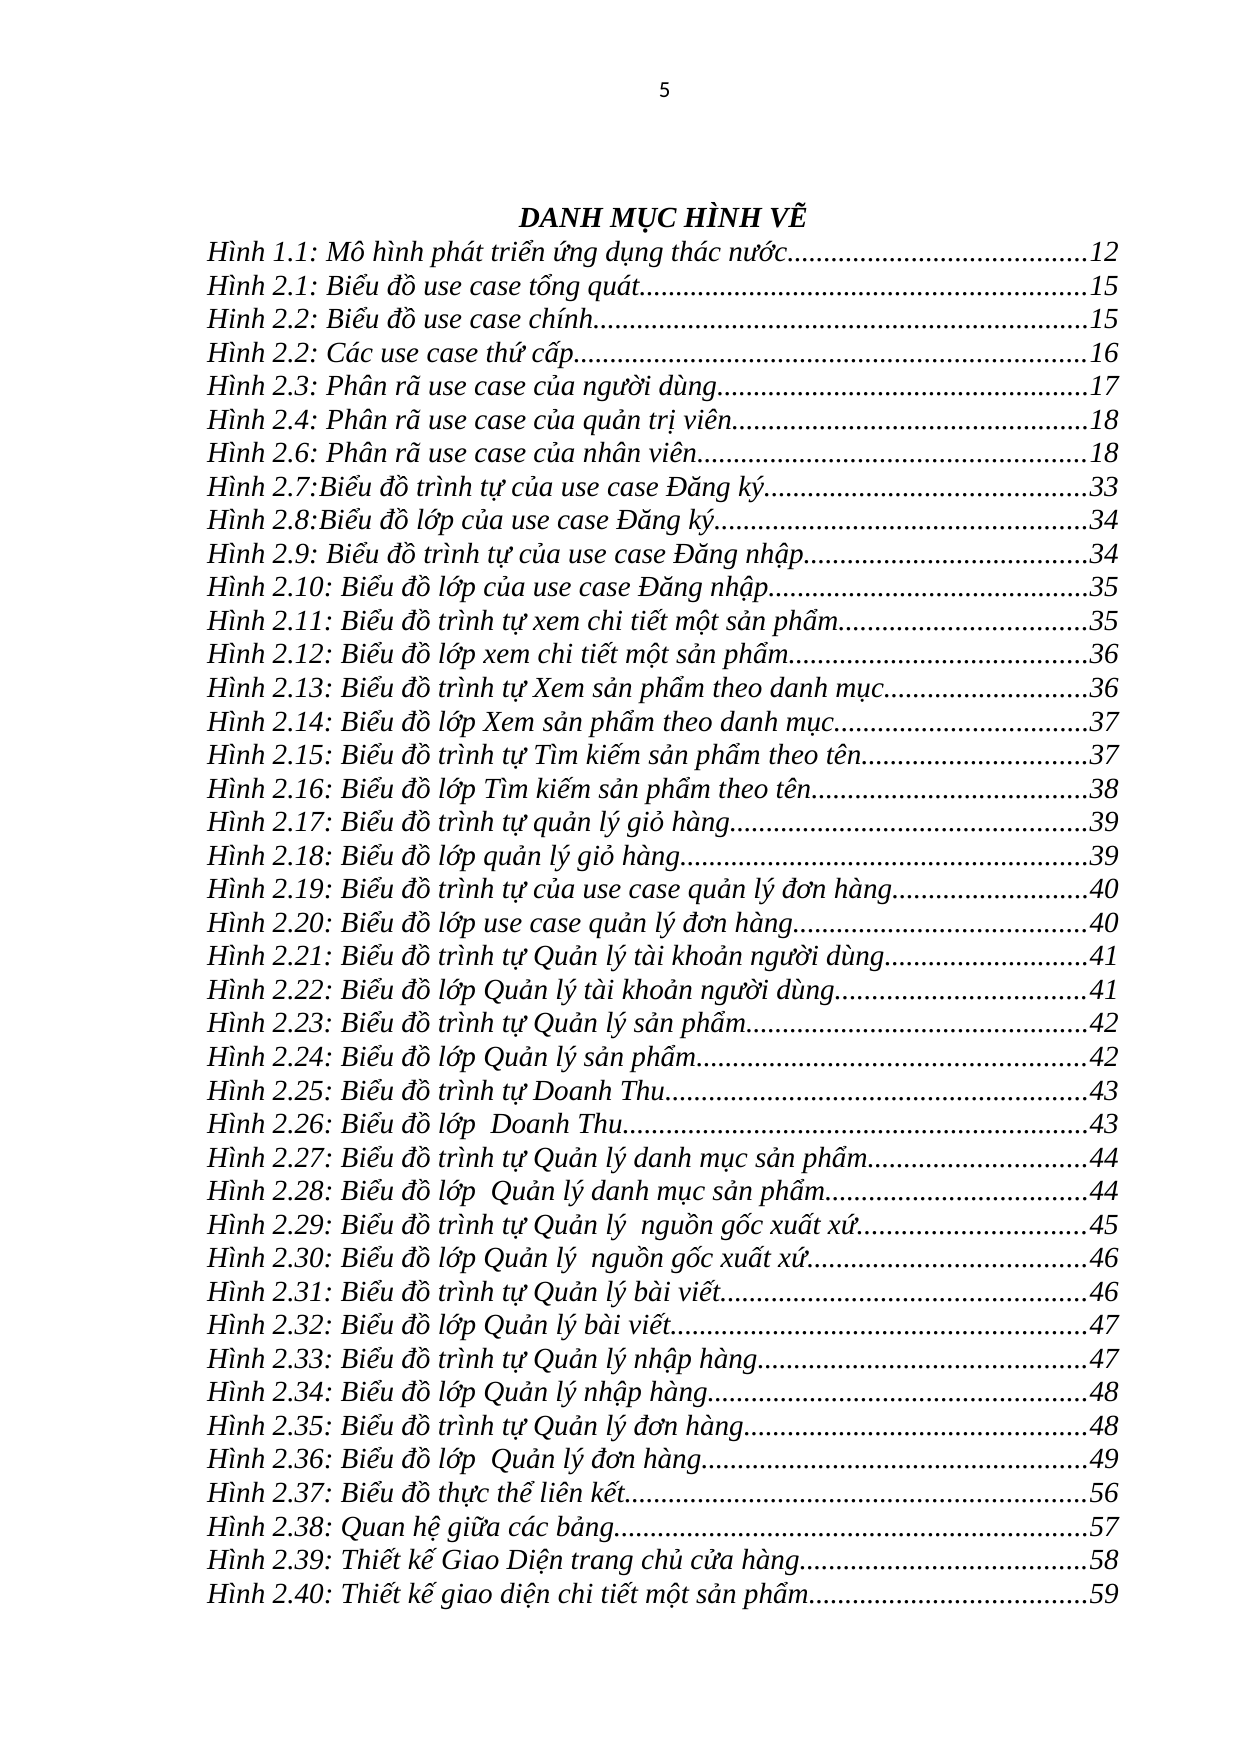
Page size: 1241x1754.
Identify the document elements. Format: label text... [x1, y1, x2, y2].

text Hình 2.3: Phân rã use case của người dùng 17 [207, 368, 1122, 402]
text Hình 2.12: Biểu đồ lớp xem chi tiết một sản phẩm 36 [207, 637, 1122, 670]
text Hình 2.37: Biểu đồ thực thể liên kết 56 [207, 1475, 1122, 1509]
text Hình 1.1: Mô hình phát triển ứng dụng thác nước 12 [207, 234, 1122, 268]
text Hình 2.24: Biểu đồ lớp Quản lý sản phẩm 42 [207, 1039, 1122, 1073]
text Hình 2.22: Biểu đồ lớp Quản lý tài khoản người dùng 41 [207, 972, 1122, 1006]
text Hình 2.13: Biểu đồ trình tự Xem sản phẩm theo danh mục 36 [207, 670, 1122, 704]
text Hình 2.32: Biểu đồ lớp Quản lý bài viết 47 [207, 1307, 1122, 1341]
text Hình 2.10: Biểu đồ lớp của use case Đăng nhập 35 [207, 569, 1122, 603]
text Hình 2.16: Biểu đồ lớp Tìm kiếm sản phẩm theo tên 38 [207, 771, 1122, 804]
text Hình 2.6: Phân rã use case của nhân viên 18 [207, 435, 1122, 469]
text Hình 2.27: Biểu đồ trình tự Quản lý danh mục sản phẩm 44 [207, 1140, 1122, 1173]
text Hình 2.4: Phân rã use case của quản trị viên 18 [207, 402, 1122, 435]
text Hình 2.26: Biểu đồ lớp Doanh Thu 43 [207, 1106, 1122, 1140]
text Hình 2.39: Thiết kế Giao Diện trang chủ cửa hàng 58 [207, 1542, 1122, 1576]
text Hình 2.21: Biểu đồ trình tự Quản lý tài khoản người dùng 41 [207, 938, 1122, 972]
text Hình 2.34: Biểu đồ lớp Quản lý nhập hàng 48 [207, 1374, 1122, 1408]
text Hình 2.1: Biểu đồ use case tổng quát 15 [207, 268, 1122, 301]
text Hình 2.28: Biểu đồ lớp Quản lý danh mục sản phẩm 44 [207, 1173, 1122, 1207]
text Hình 2.20: Biểu đồ lớp use case quản lý đơn hàng 40 [207, 905, 1122, 938]
text Hình 2.33: Biểu đồ trình tự Quản lý nhập hàng 47 [207, 1341, 1122, 1374]
text Hình 2.19: Biểu đồ trình tự của use case quản lý đơn hàng 40 [207, 871, 1122, 905]
text Hình 2.30: Biểu đồ lớp Quản lý nguồn gốc xuất xứ 46 [207, 1240, 1122, 1274]
text Hình 2.14: Biểu đồ lớp Xem sản phẩm theo danh mục 37 [207, 704, 1122, 737]
text Hình 2.15: Biểu đồ trình tự Tìm kiếm sản phẩm theo tên 37 [207, 737, 1122, 771]
text Hình 2.25: Biểu đồ trình tự Doanh Thu 43 [207, 1073, 1122, 1106]
text Hình 2.2: Các use case thứ cấp 16 [207, 335, 1122, 368]
text Hình 2.18: Biểu đồ lớp quản lý giỏ hàng 39 [207, 838, 1122, 871]
text Hình 2.8:Biểu đồ lớp của use case Đăng ký 34 [207, 502, 1122, 536]
text DANH MỤC HÌNH VẼ [207, 201, 1122, 234]
text Hình 2.9: Biểu đồ trình tự của use case Đăng nhập 34 [207, 536, 1122, 569]
text Hình 2.35: Biểu đồ trình tự Quản lý đơn hàng 48 [207, 1408, 1122, 1442]
text Hình 2.11: Biểu đồ trình tự xem chi tiết một sản phẩm 35 [207, 603, 1122, 637]
text Hinh 2.2: Biểu đồ use case chính 15 [207, 301, 1122, 335]
text Hình 2.38: Quan hệ giữa các bảng 57 [207, 1509, 1122, 1542]
text Hình 2.40: Thiết kế giao diện chi tiết một sản phẩm 59 [207, 1576, 1122, 1609]
text Hình 2.17: Biểu đồ trình tự quản lý giỏ hàng 39 [207, 804, 1122, 838]
text Hình 2.7:Biểu đồ trình tự của use case Đăng ký 33 [207, 469, 1122, 502]
text Hình 2.31: Biểu đồ trình tự Quản lý bài viết 46 [207, 1274, 1122, 1307]
text Hình 2.23: Biểu đồ trình tự Quản lý sản phẩm 42 [207, 1006, 1122, 1039]
text Hình 2.29: Biểu đồ trình tự Quản lý nguồn gốc xuất xứ 45 [207, 1207, 1122, 1240]
text Hình 2.36: Biểu đồ lớp Quản lý đơn hàng 49 [207, 1442, 1122, 1475]
